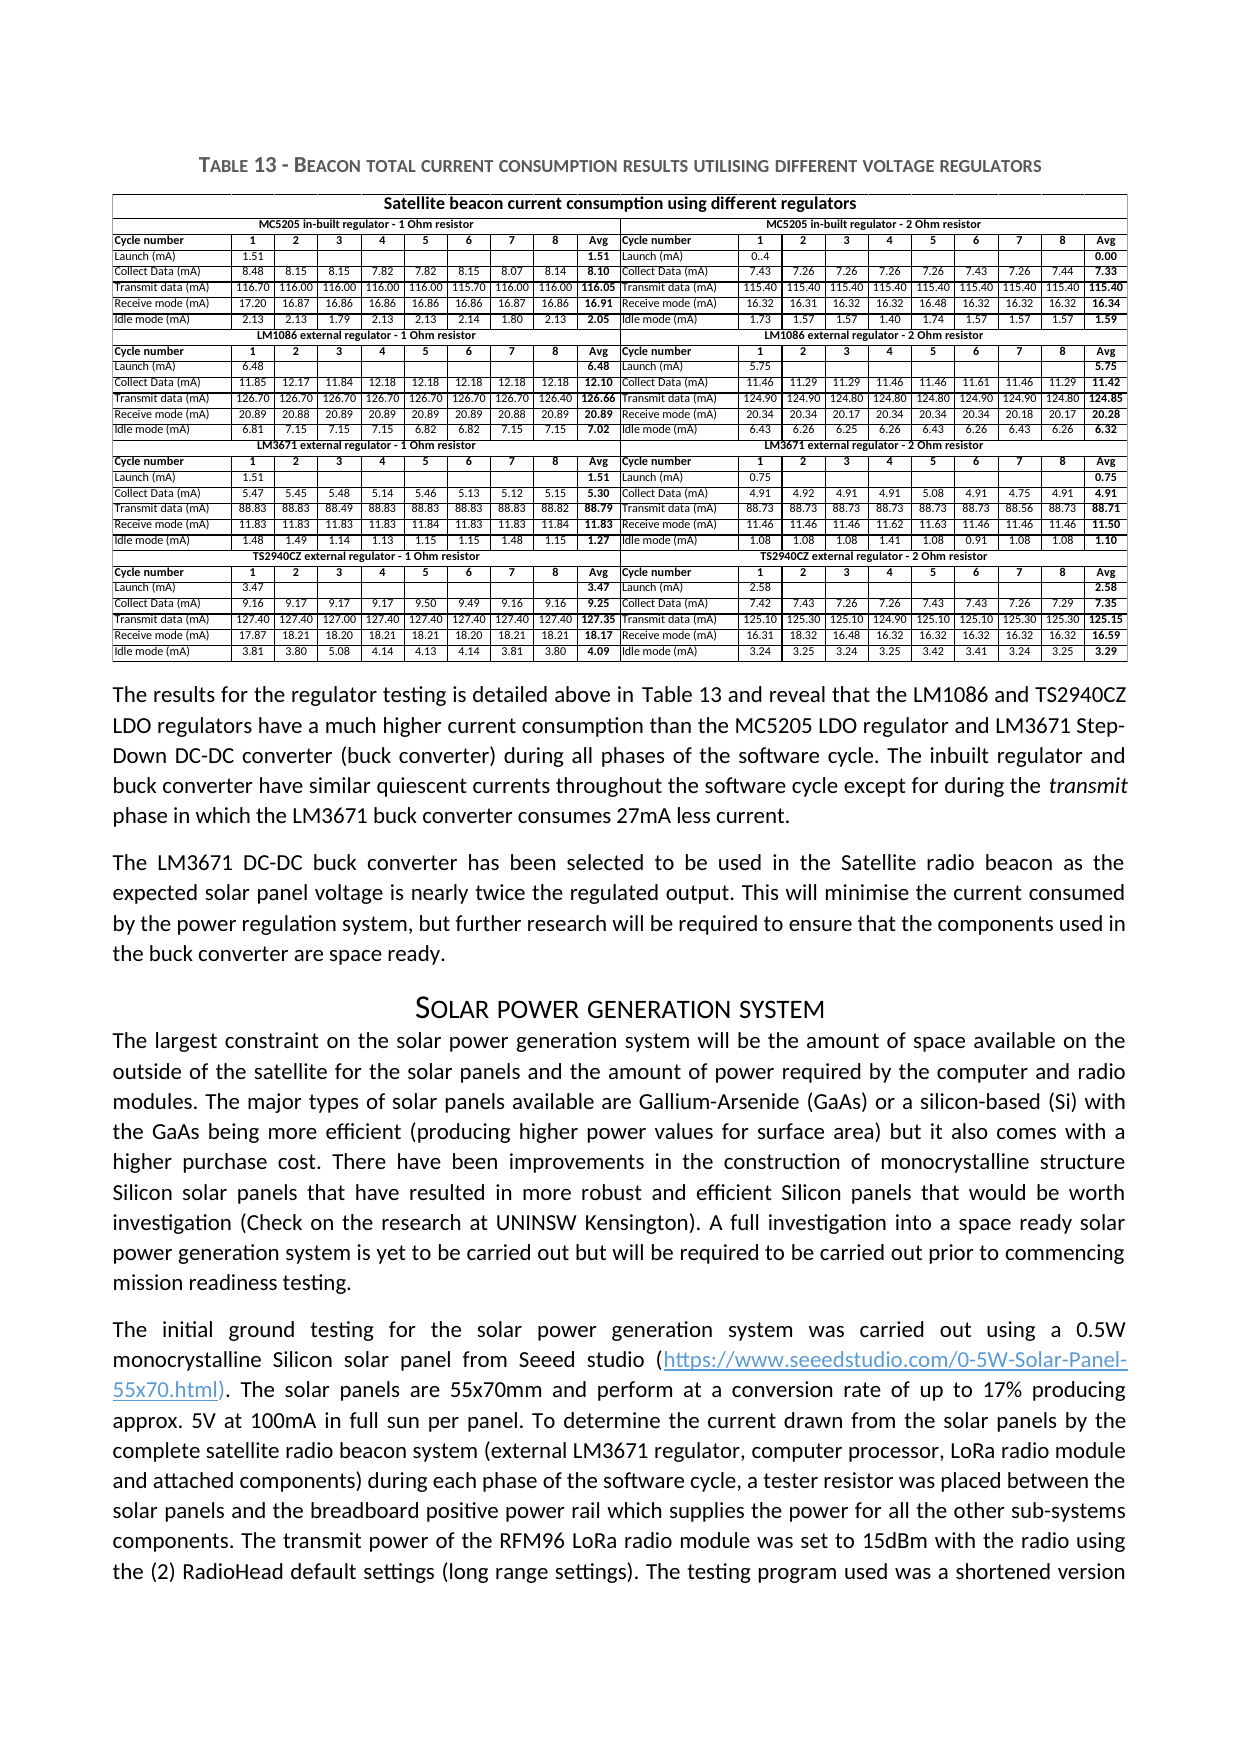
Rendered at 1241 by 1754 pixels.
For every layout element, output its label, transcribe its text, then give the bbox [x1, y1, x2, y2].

text The largest constraint on the solar power generation system will be the amount of space available on the outside of the satellite for the solar panels and the amount of power required by the computer and radio modules. The major types of solar panels available are Gallium-Arsenide (GaAs) or a silicon-based (Si) with the GaAs being more efficient (producing higher power values for surface area) but it also comes with a higher purchase cost. There have been improvements in the construction of monocrystalline structure Silicon solar panels that have resulted in more robust and efficient Silicon panels that would be worth investigation (Check on the research at UNINSW Kensington). A full investigation into a space ready solar power generation system is yet to be carried out but will be required to be carried out prior to commencing mission readiness testing. [112, 1027, 1128, 1296]
text The results for the regulator testing is detailed above in Table 13 and reveal that the LM1086 and TS2940CZ LDO regulators have a much higher current consumption than the MC5205 LDO regulator and LM3671 Step-Down DC-DC converter (buck converter) during all phases of the software cycle. The inbuilt regulator and buck converter have similar quiescent currents throughout the software cycle except for during the transmit phase in which the LM3671 buck converter consumes 27mA less current. [112, 681, 1128, 829]
text The LM3671 DC-DC buck converter has been selected to be used in the Satellite radio beacon as the expected solar panel voltage is nearly twice the regulated output. This will minimise the current consumed by the power regulation system, but further research will be required to ensure that the components used in the buck converter are space ready. [112, 848, 1128, 967]
text Table 13 - Beacon total current consumption results utilising different voltage regulators [112, 150, 1128, 178]
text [112, 1315, 1128, 1585]
subtitle Solar power generation system [112, 986, 1128, 1027]
